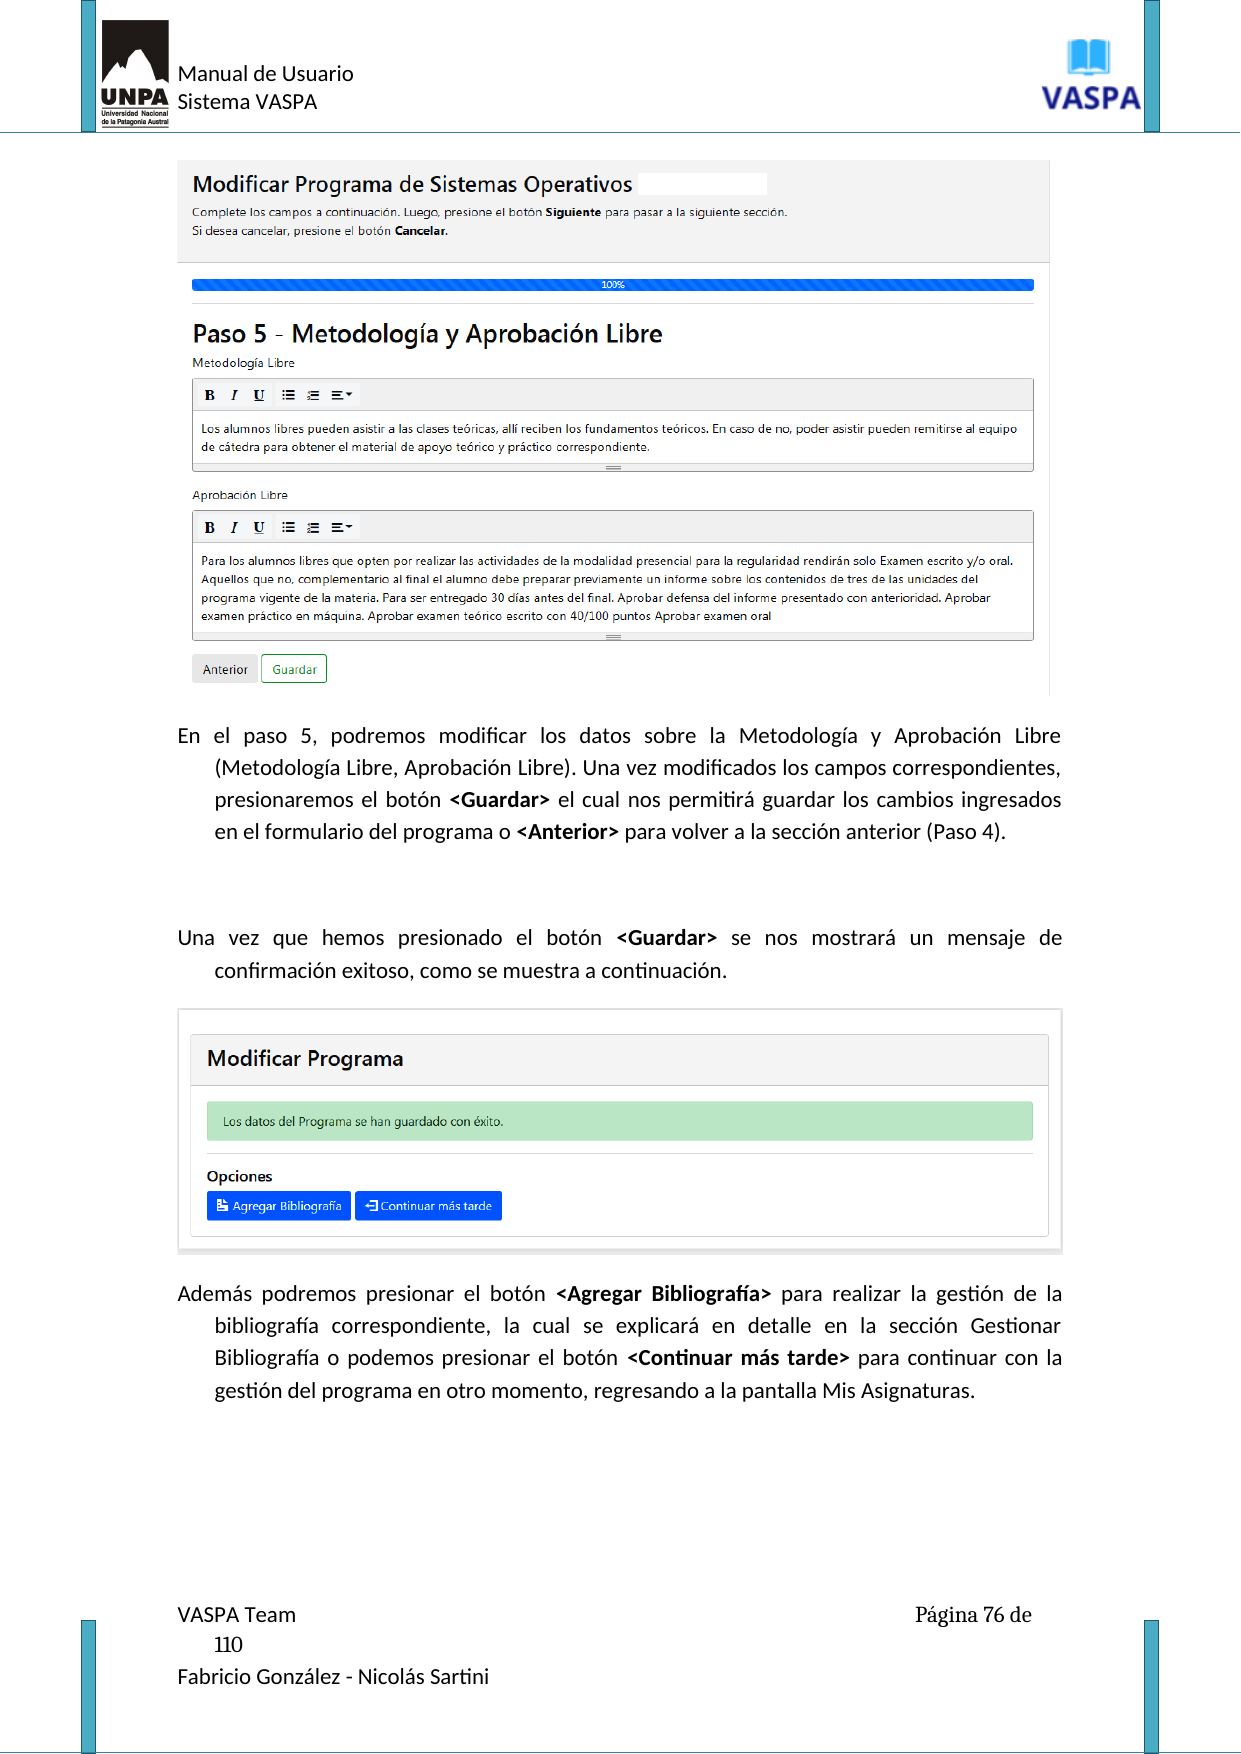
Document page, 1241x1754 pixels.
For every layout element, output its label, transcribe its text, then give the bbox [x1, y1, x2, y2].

picture [177, 1008, 1063, 1255]
picture [177, 160, 1063, 696]
text Una vez que hemos presionado el botón <Guardar> se nos mostrará un mensaje de confirmación exitoso, como se muestra a continuación. [177, 923, 1063, 984]
picture [100, 18, 170, 129]
text Además podremos presionar el botón <Agregar Bibliografía> para realizar la gestión de la bibliografía correspondiente, la cual se explicará en detalle en la sección Gestionar Bibliografía o podemos presionar el botón <Continuar más tarde> para continuar con la gestión del programa en otro momento, regresando a la pantalla Mis Asignaturas. [177, 1279, 1063, 1404]
text En el paso 5, podremos modificar los datos sobre la Metodología y Aprobación Libre (Metodología Libre, Aprobación Libre). Una vez modificados los campos correspondientes, presionaremos el botón <Guardar> el cual nos permitirá guardar los cambios ingresados en el formulario del programa o <Anterior> para volver a la sección anterior (Paso 4). [177, 721, 1063, 846]
picture [1036, 19, 1146, 129]
